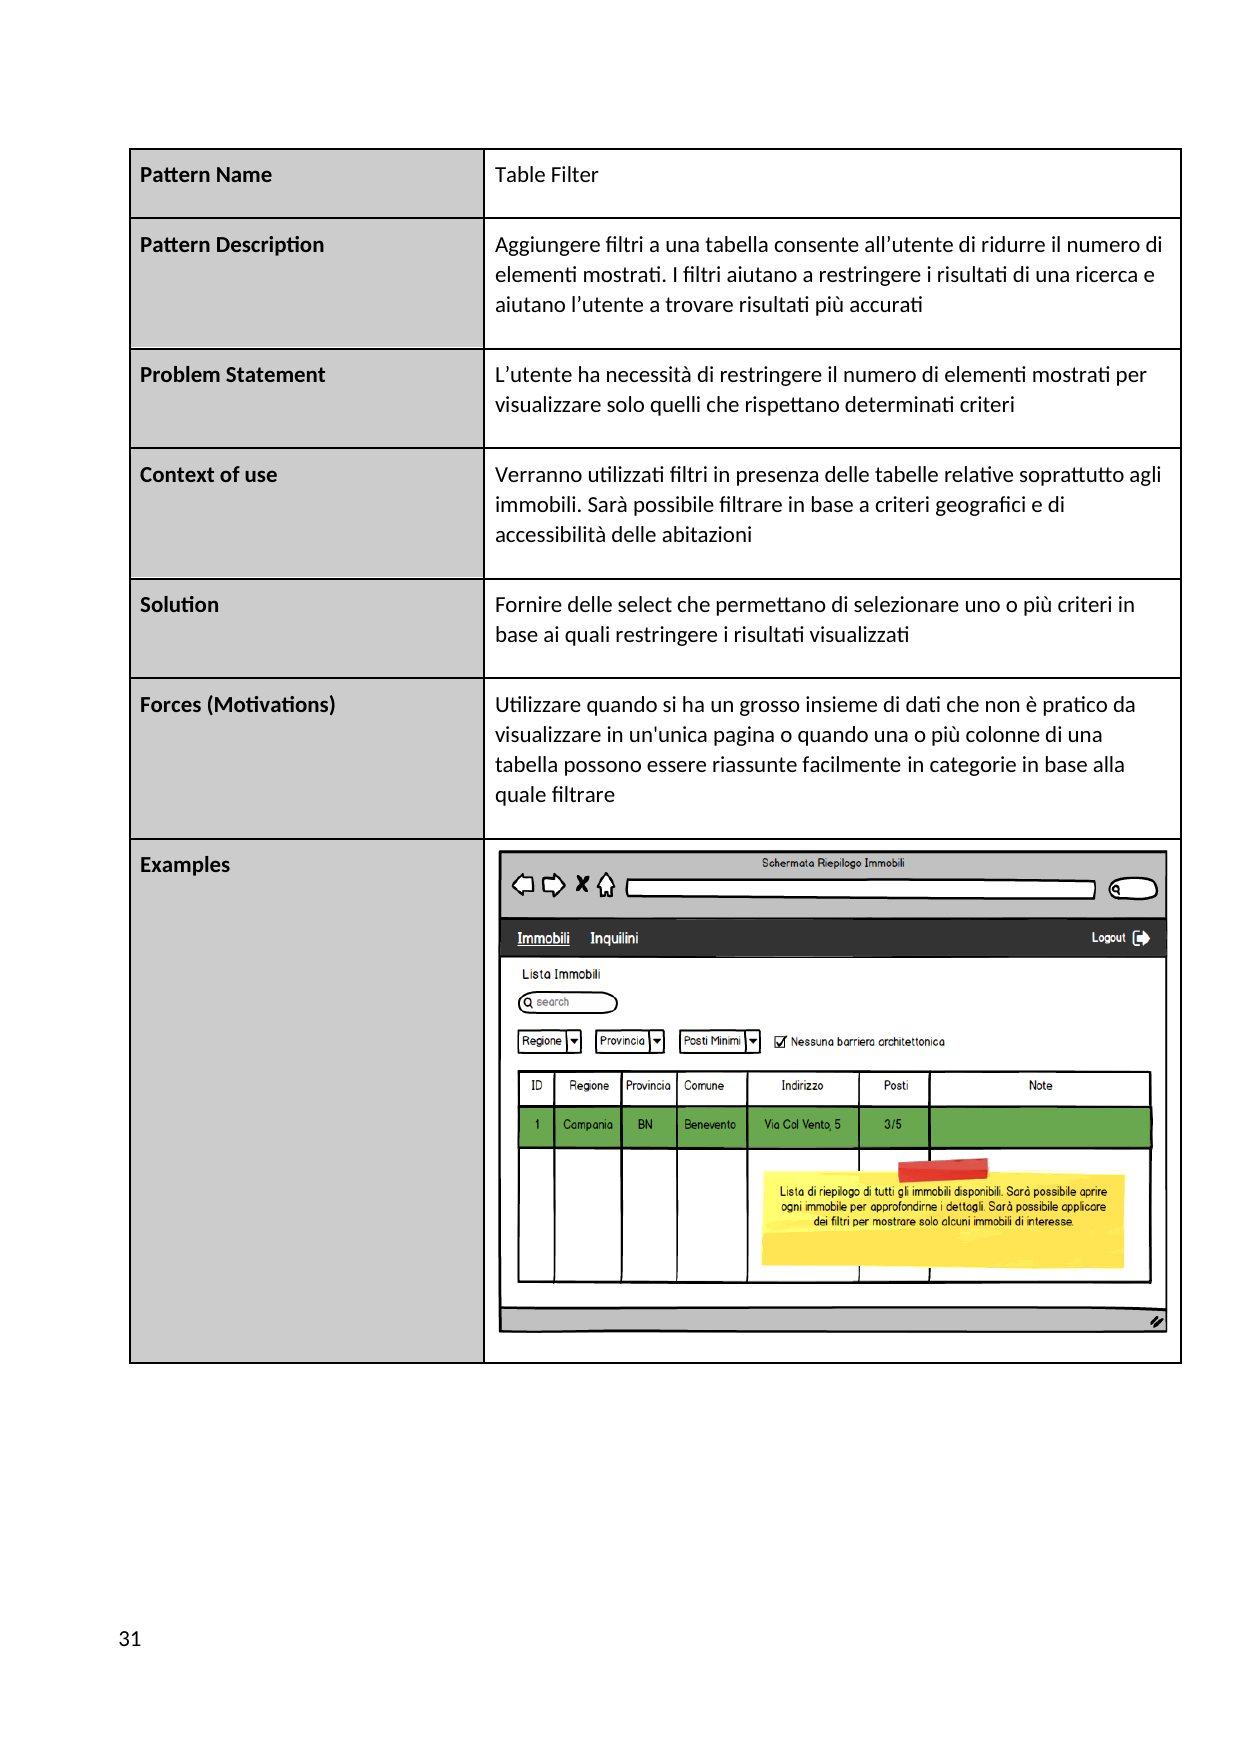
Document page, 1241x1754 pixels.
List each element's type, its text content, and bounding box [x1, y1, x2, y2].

picture [498, 850, 1168, 1333]
table_cell Aggiungere filtri a una tabella consente all’utente di ridurre il numero di elementi mostrati. I filtri aiutano a restringere i risultati di una ricerca e aiutano l’utente a trovare risultati più accurati [485, 219, 1180, 347]
table_cell Solution [131, 580, 483, 677]
table_cell Context of use [131, 449, 483, 577]
table_cell [485, 840, 1180, 1362]
table_cell Pattern Description [131, 219, 483, 347]
table_cell Fornire delle select che permettano di selezionare uno o più criteri in base ai quali restringere i risultati visualizzati [485, 580, 1180, 677]
table_cell Examples [131, 840, 483, 1362]
table_cell L’utente ha necessità di restringere il numero di elementi mostrati per visualizzare solo quelli che rispettano determinati criteri [485, 350, 1180, 447]
table_header Pattern Name [131, 150, 483, 217]
table_cell Problem Statement [131, 350, 483, 447]
table_cell Utilizzare quando si ha un grosso insieme di dati che non è pratico da visualizzare in un'unica pagina o quando una o più colonne di una tabella possono essere riassunte facilmente in categorie in base alla quale filtrare [485, 679, 1180, 838]
table_cell Forces (Motivations) [131, 679, 483, 838]
table_header Table Filter [485, 150, 1180, 217]
table_cell Verranno utilizzati filtri in presenza delle tabelle relative soprattutto agli immobili. Sarà possibile filtrare in base a criteri geografici e di accessibilità delle abitazioni [485, 449, 1180, 577]
